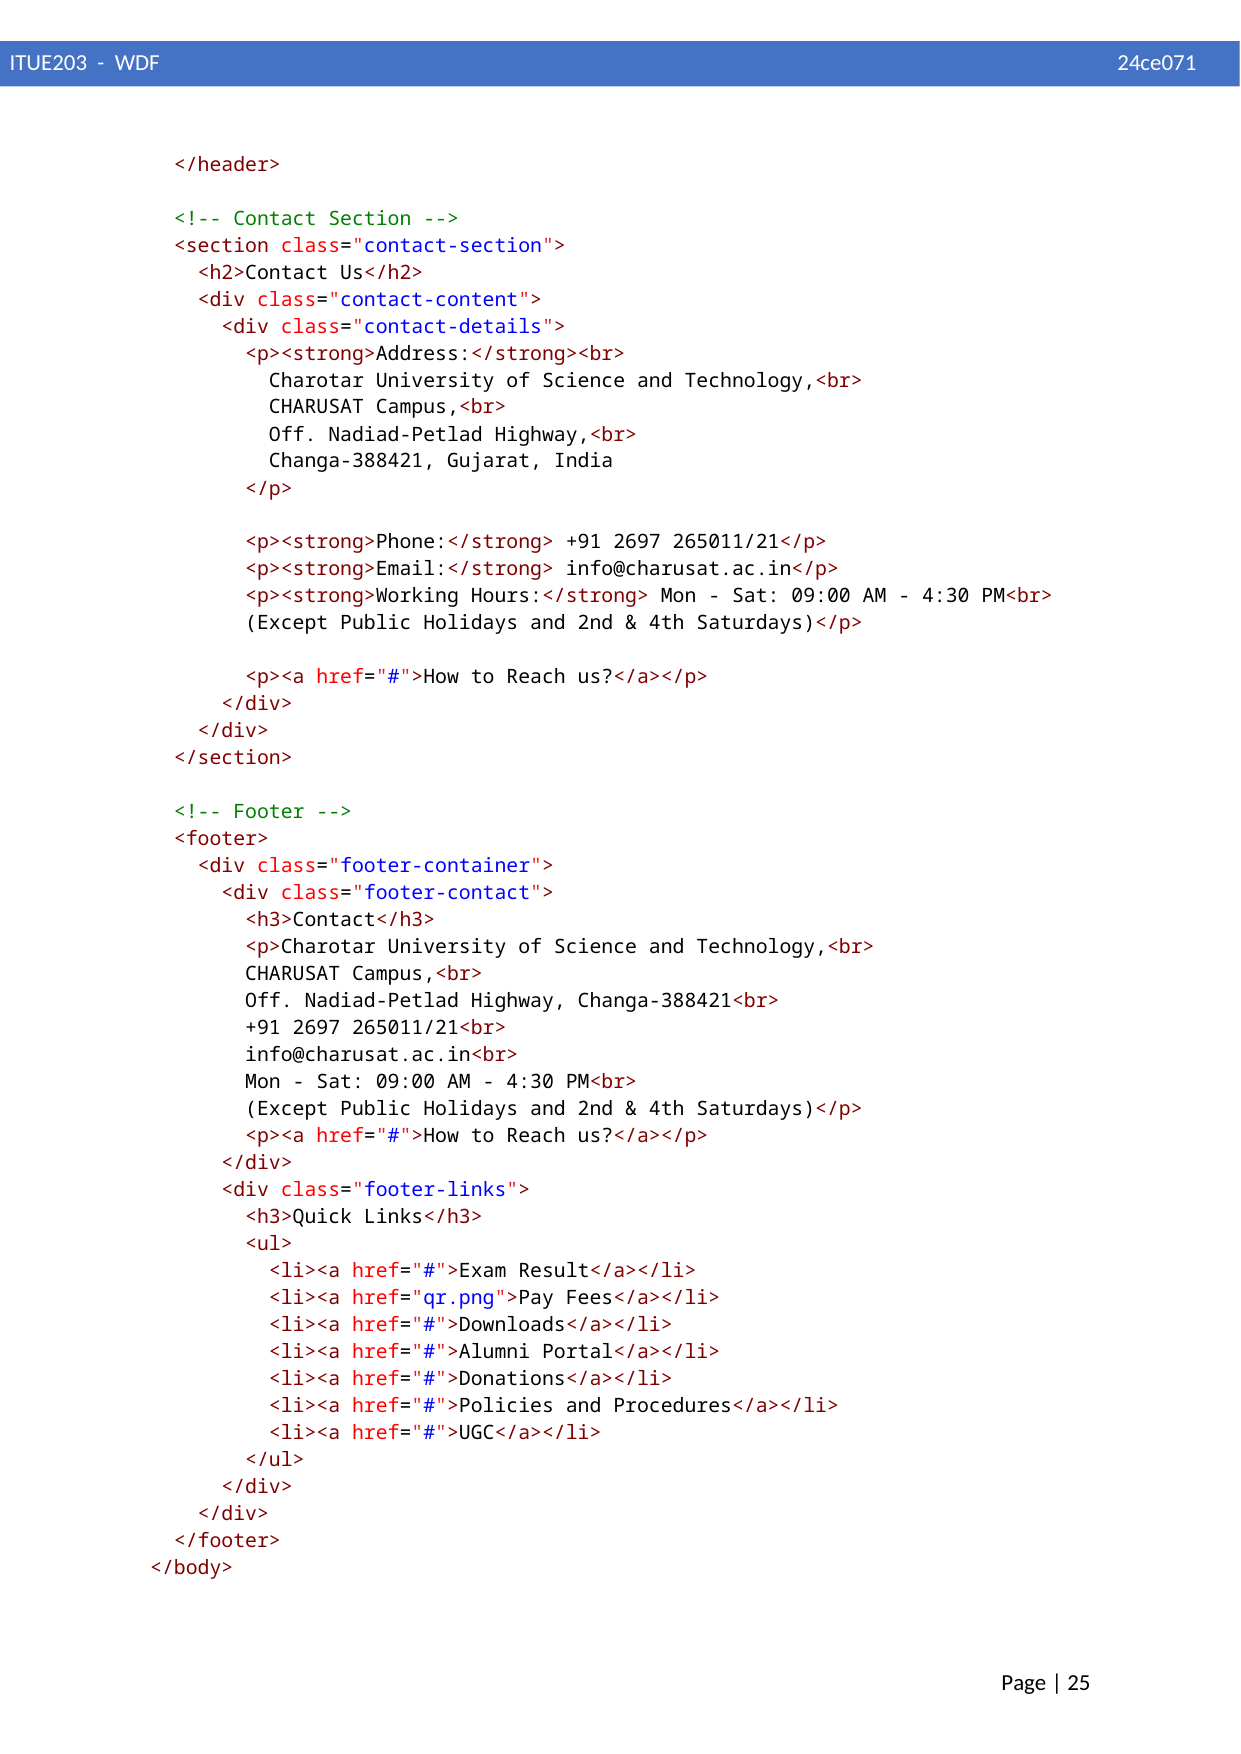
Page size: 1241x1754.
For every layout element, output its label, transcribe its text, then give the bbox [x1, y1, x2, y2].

text <h3>Quick Links</h3> [150, 1202, 1090, 1229]
text </p> [150, 474, 1090, 501]
text </section> [150, 743, 1090, 771]
text <p>Charotar University of Science and Technology,<br> [150, 932, 1090, 959]
text <li><a href="#">Donations</a></li> [150, 1364, 1090, 1391]
text <div class="footer-container"> [150, 851, 1090, 878]
text <li><a href="#">Exam Result</a></li> [150, 1256, 1090, 1283]
text <div class="footer-contact"> [150, 878, 1090, 905]
text info@charusat.ac.in<br> [150, 1040, 1090, 1067]
text </footer> [150, 1526, 1090, 1553]
text CHARUSAT Campus,<br> [150, 959, 1090, 986]
text <p><a href="#">How to Reach us?</a></p> [150, 663, 1090, 689]
text Changa-388421, Gujarat, India [150, 447, 1090, 474]
text (Except Public Holidays and 2nd & 4th Saturdays)</p> [150, 1094, 1090, 1121]
text <div class="contact-details"> [150, 312, 1090, 339]
text <h3>Contact</h3> [150, 905, 1090, 932]
text <h2>Contact Us</h2> [150, 258, 1090, 285]
text </div> [150, 1472, 1090, 1499]
text </body> [150, 1553, 1090, 1580]
text <div class="footer-links"> [150, 1175, 1090, 1202]
text <p><strong>Email:</strong> info@charusat.ac.in</p> [150, 555, 1090, 582]
text <p><a href="#">How to Reach us?</a></p> [150, 1121, 1090, 1148]
text <p><strong>Phone:</strong> +91 2697 265011/21</p> [150, 528, 1090, 555]
text <li><a href="#">Alumni Portal</a></li> [150, 1337, 1090, 1364]
text <section class="contact-section"> [150, 231, 1090, 258]
text <li><a href="qr.png">Pay Fees</a></li> [150, 1283, 1090, 1310]
text <ul> [150, 1229, 1090, 1256]
text </header> [150, 150, 1090, 177]
text Charotar University of Science and Technology,<br> [150, 366, 1090, 393]
text Off. Nadiad-Petlad Highway, Changa-388421<br> [150, 986, 1090, 1013]
text CHARUSAT Campus,<br> [150, 393, 1090, 420]
text Off. Nadiad-Petlad Highway,<br> [150, 420, 1090, 447]
text +91 2697 265011/21<br> [150, 1013, 1090, 1040]
text </div> [150, 1499, 1090, 1526]
text <!-- Contact Section --> [150, 204, 1090, 231]
text <!-- Footer --> [150, 797, 1090, 824]
text Mon - Sat: 09:00 AM - 4:30 PM<br> [150, 1067, 1090, 1094]
text </div> [150, 717, 1090, 743]
text <li><a href="#">Downloads</a></li> [150, 1310, 1090, 1337]
text <div class="contact-content"> [150, 285, 1090, 312]
text <li><a href="#">Policies and Procedures</a></li> [150, 1391, 1090, 1418]
text <p><strong>Working Hours:</strong> Mon - Sat: 09:00 AM - 4:30 PM<br> [150, 582, 1090, 609]
text <footer> [150, 824, 1090, 851]
text </div> [150, 1148, 1090, 1175]
text </ul> [150, 1445, 1090, 1472]
text <li><a href="#">UGC</a></li> [150, 1418, 1090, 1445]
text </div> [150, 689, 1090, 717]
text <p><strong>Address:</strong><br> [150, 339, 1090, 366]
text (Except Public Holidays and 2nd & 4th Saturdays)</p> [150, 609, 1090, 636]
